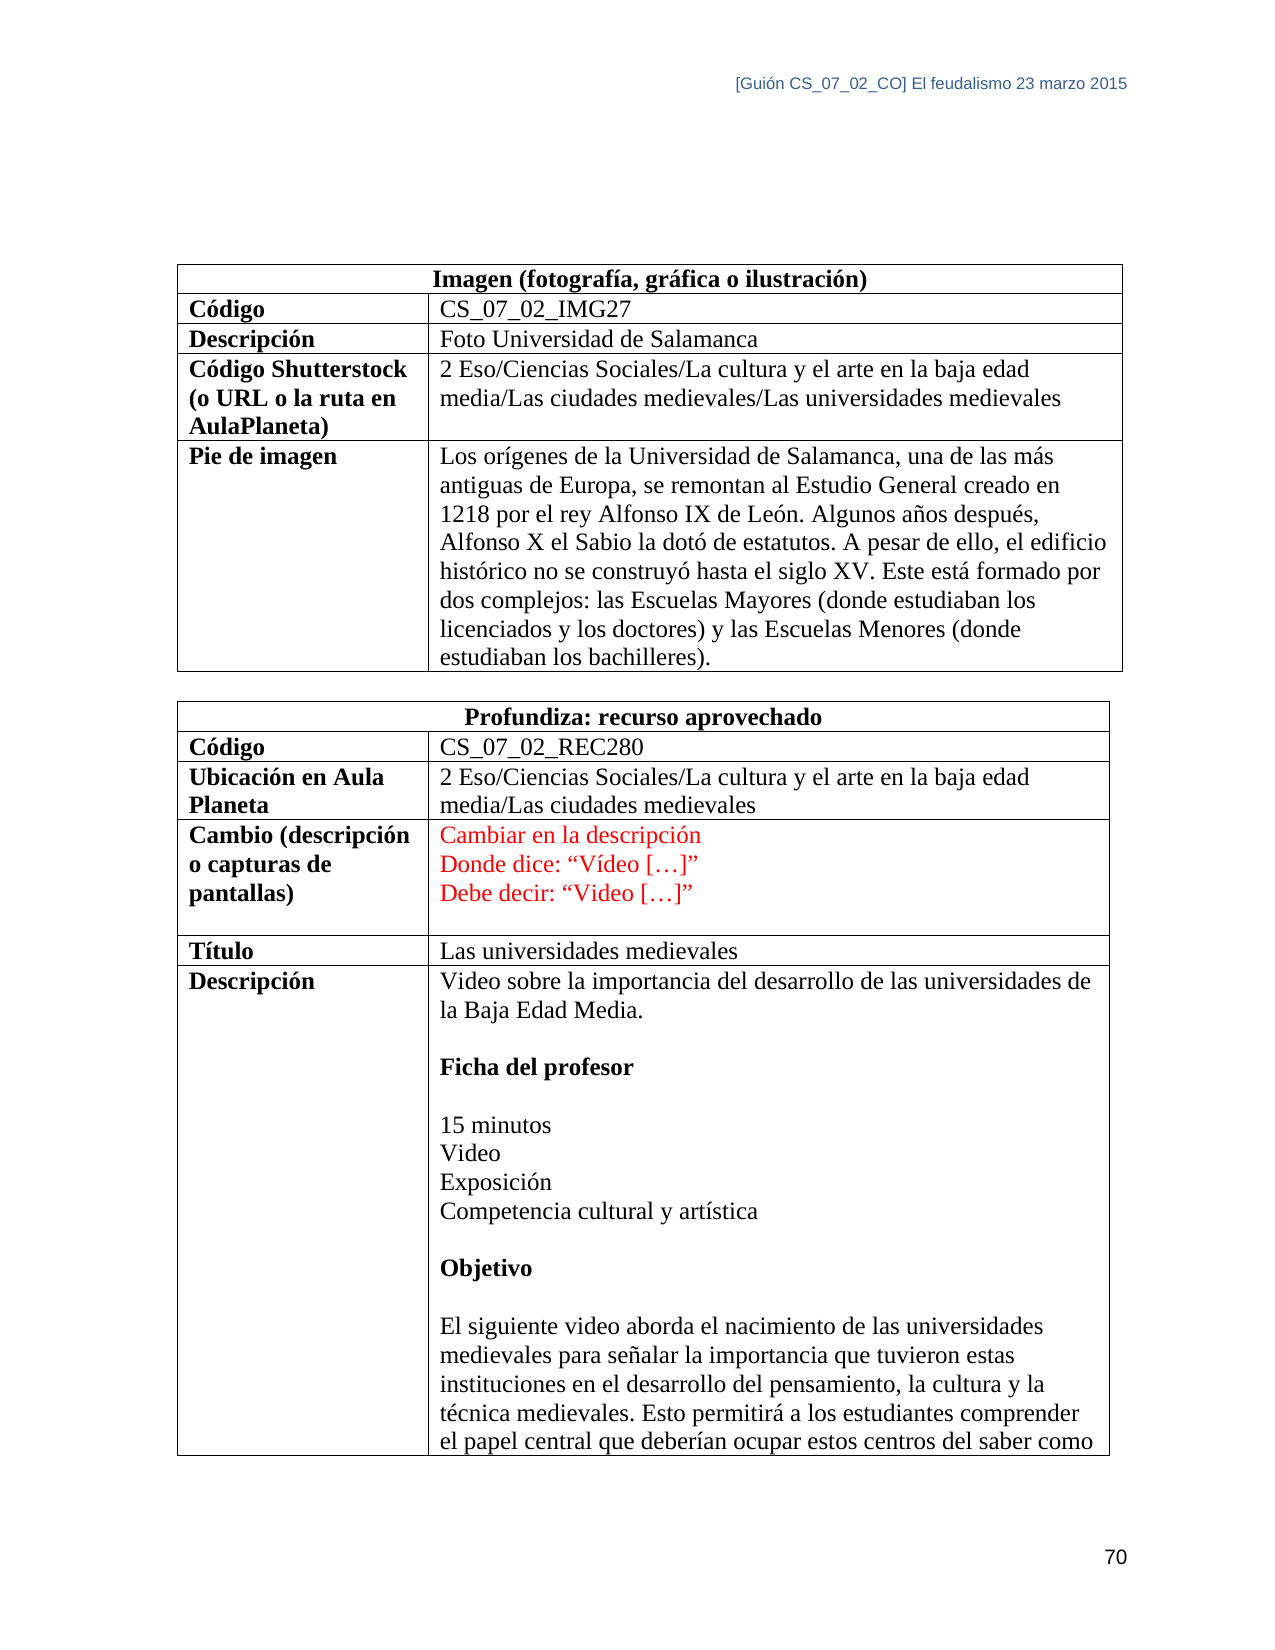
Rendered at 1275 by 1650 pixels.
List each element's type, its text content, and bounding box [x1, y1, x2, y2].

table_cell CS_07_02_IMG27 [429, 294, 1122, 323]
table_cell Cambiar en la descripción Donde dice: “Vídeo […]” Debe decir: “Video […]” [429, 820, 1109, 935]
table_cell Cambio (descripción o capturas de pantallas) [178, 820, 428, 935]
table_cell Descripción [178, 966, 428, 1455]
table_cell Código [178, 294, 428, 323]
table_cell Ubicación en Aula Planeta [178, 762, 428, 819]
table_cell Título [178, 936, 428, 965]
table_header Profundiza: recurso aprovechado [178, 702, 1109, 731]
table_cell Las universidades medievales [429, 936, 1109, 965]
table_cell Pie de imagen [178, 441, 428, 671]
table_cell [429, 966, 1109, 1455]
table_cell CS_07_02_REC280 [429, 732, 1109, 761]
table_cell Los orígenes de la Universidad de Salamanca, una de las más antiguas de Europa, se remontan al Estudio General creado en 1218 por el rey Alfonso IX de León. Algunos años después, Alfonso X el Sabio la dotó de estatutos. A pesar de ello, el edificio histórico no se construyó hasta el siglo XV. Este está formado por dos complejos: las Escuelas Mayores (donde estudiaban los licenciados y los doctores) y las Escuelas Menores (donde estudiaban los bachilleres). [429, 441, 1122, 671]
table_cell Descripción [178, 324, 428, 353]
table_cell 2 Eso/Ciencias Sociales/La cultura y el arte en la baja edad media/Las ciudades medievales [429, 762, 1109, 819]
table_cell Foto Universidad de Salamanca [429, 324, 1122, 353]
table_header Imagen (fotografía, gráfica o ilustración) [178, 265, 1122, 293]
table_cell 2 Eso/Ciencias Sociales/La cultura y el arte en la baja edad media/Las ciudades medievales/Las universidades medievales [429, 354, 1122, 440]
table_cell Código Shutterstock (o URL o la ruta en AulaPlaneta) [178, 354, 428, 440]
table_cell Código [178, 732, 428, 761]
